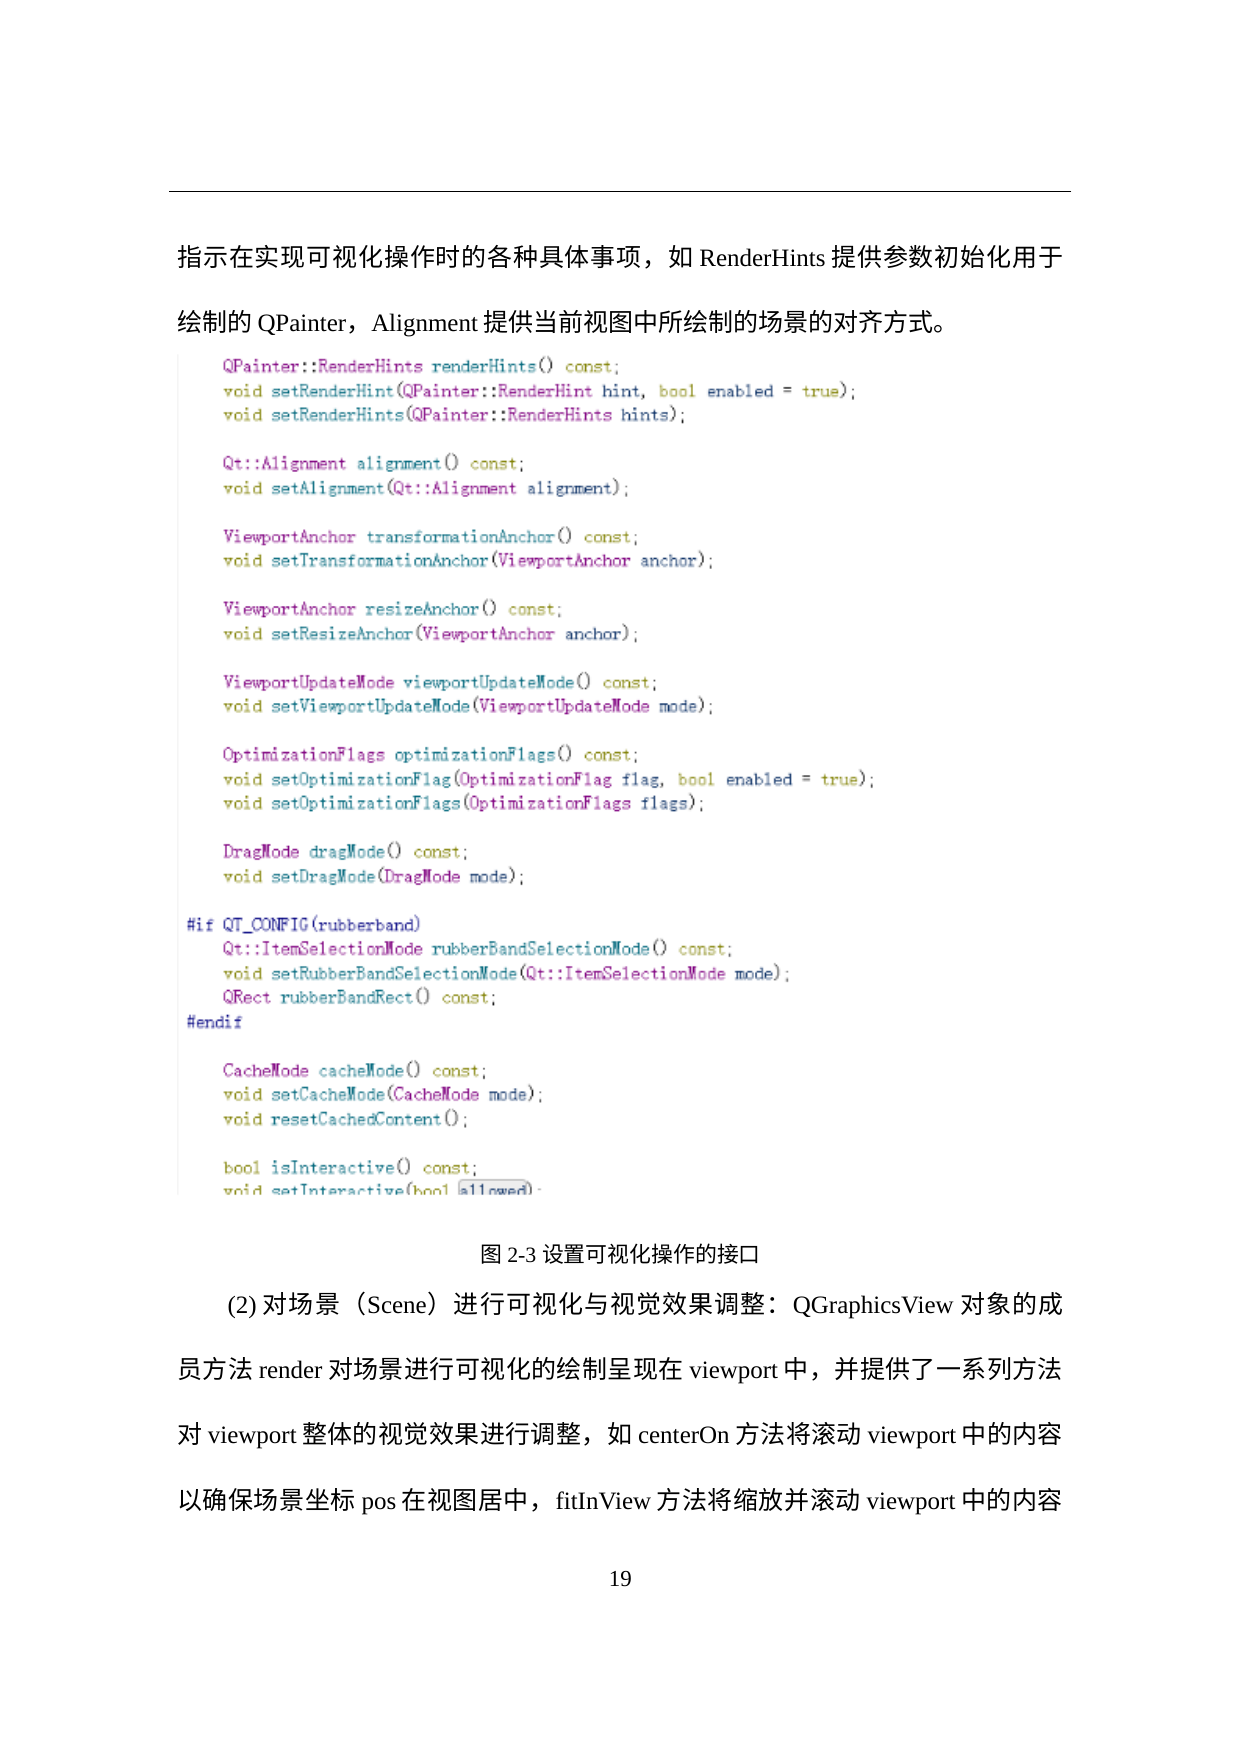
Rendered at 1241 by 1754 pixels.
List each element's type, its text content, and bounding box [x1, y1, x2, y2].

list 图 2-3 设置可视化操作的接口 [177, 1237, 1063, 1269]
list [177, 223, 1063, 353]
picture [177, 353, 1123, 1206]
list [177, 1269, 1063, 1531]
